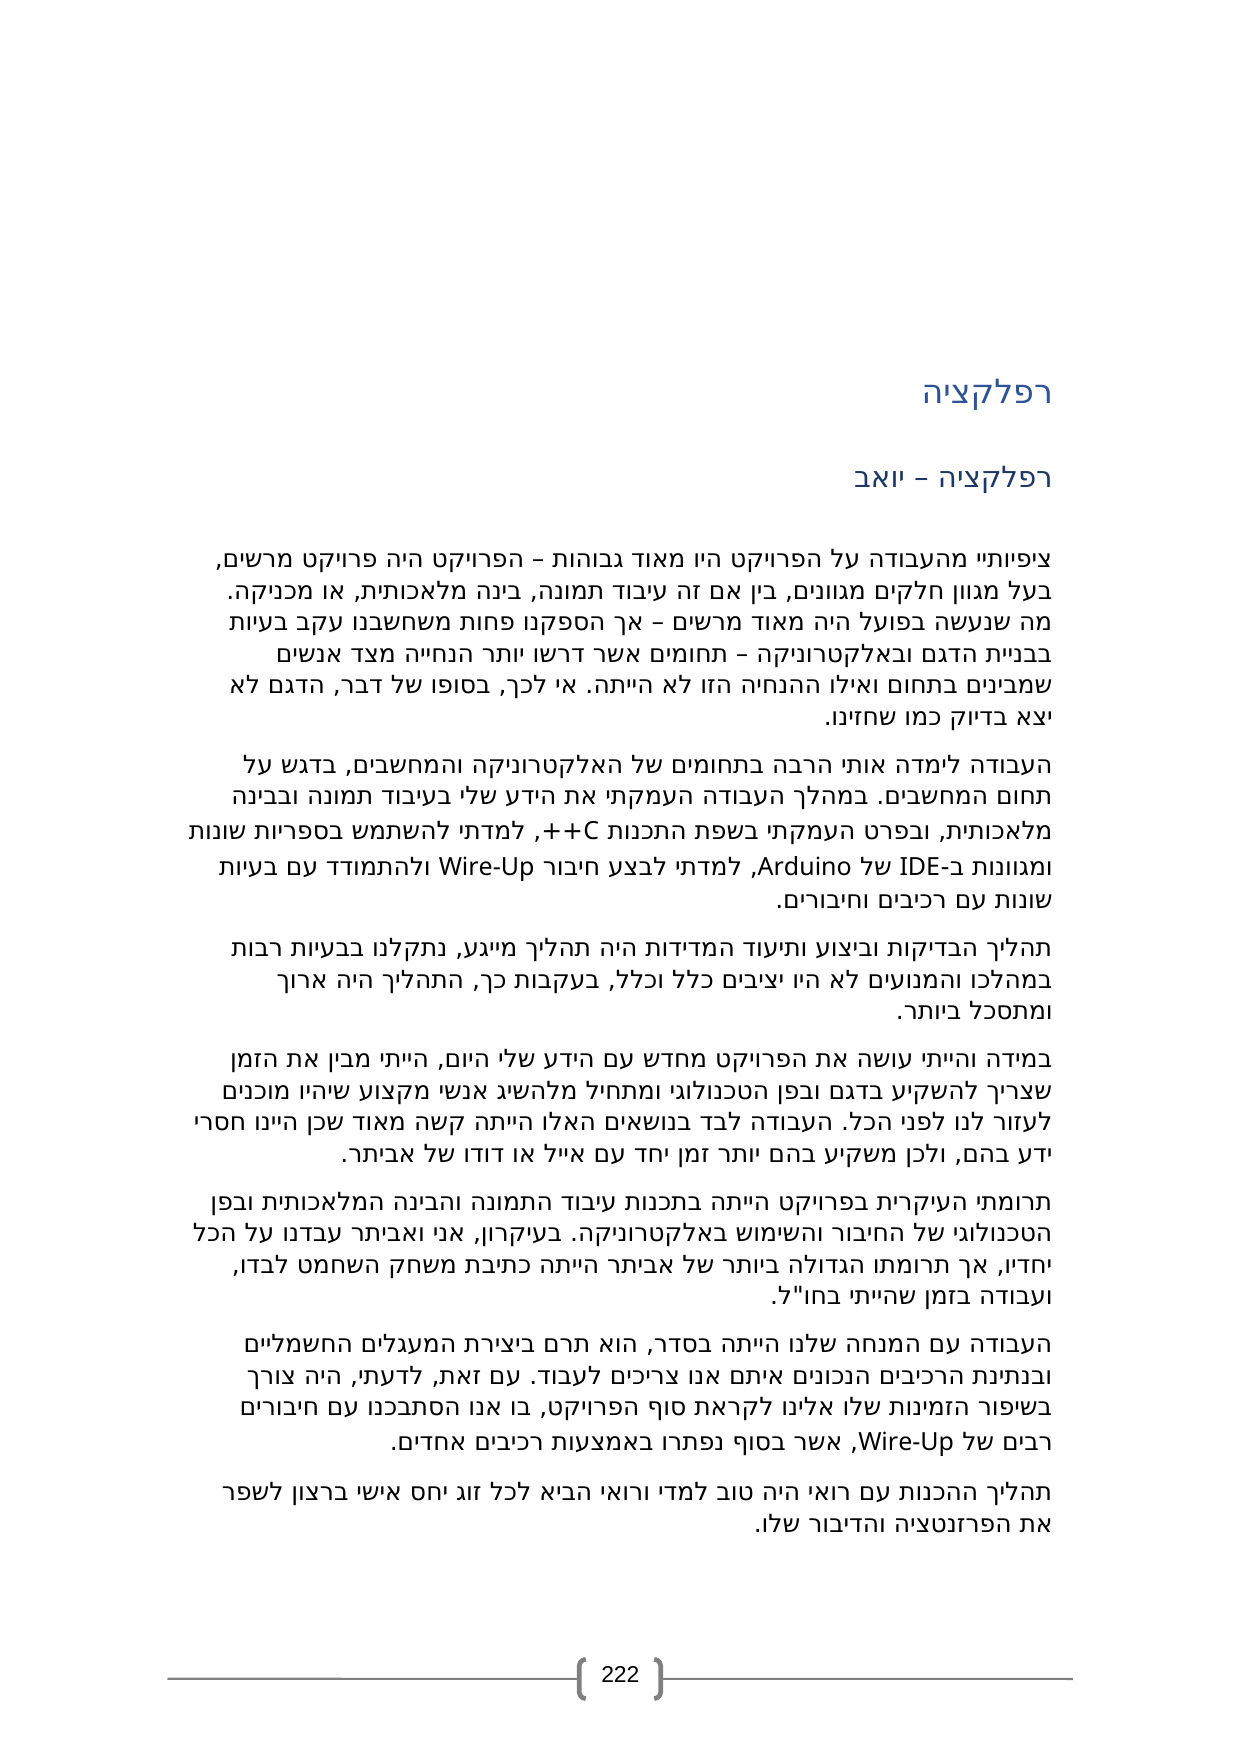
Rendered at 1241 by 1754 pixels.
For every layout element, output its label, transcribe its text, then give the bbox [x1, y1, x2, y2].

text במידה והייתי עושה את הפרויקט מחדש עם הידע שלי היום, הייתי מבין את הזמן שצריך להשקיע בדגם ובפן הטכנולוגי ומתחיל מלהשיג אנשי מקצוע שיהיו מוכנים לעזור לנו לפני הכל. העבודה לבד בנושאים האלו הייתה קשה מאוד שכן היינו חסרי ידע בהם, ולכן משקיע בהם יותר זמן יחד עם אייל או דודו של אביתר. [187, 1044, 1053, 1168]
text העבודה לימדה אותי הרבה בתחומים של האלקטרוניקה והמחשבים, בדגש על תחום המחשבים. במהלך העבודה העמקתי את הידע שלי בעיבוד תמונה ובבינה מלאכותית, ובפרט העמקתי בשפת התכנות C++, למדתי להשתמש בספריות שונות ומגוונות ב-IDE של Arduino, למדתי לבצע חיבור Wire-Up ולהתמודד עם בעיות שונות עם רכיבים וחיבורים. [187, 750, 1053, 914]
subtitle רפלקציה [187, 372, 1053, 411]
text תהליך הבדיקות וביצוע ותיעוד המדידות היה תהליך מייגע, נתקלנו בבעיות רבות במהלכו והמנועים לא היו יציבים כלל וכלל, בעקבות כך, התהליך היה ארוך ומתסכל ביותר. [187, 933, 1053, 1026]
text ציפיותיי מהעבודה על הפרויקט היו מאוד גבוהות – הפרויקט היה פרויקט מרשים, בעל מגוון חלקים מגוונים, בין אם זה עיבוד תמונה, בינה מלאכותית, או מכניקה. מה שנעשה בפועל היה מאוד מרשים – אך הספקנו פחות משחשבנו עקב בעיות בבניית הדגם ובאלקטרוניקה – תחומים אשר דרשו יותר הנחייה מצד אנשים שמבינים בתחום ואילו ההנחיה הזו לא הייתה. אי לכך, בסופו של דבר, הדגם לא יצא בדיוק כמו שחזינו. [187, 544, 1053, 731]
text תרומתי העיקרית בפרויקט הייתה בתכנות עיבוד התמונה והבינה המלאכותית ובפן הטכנולוגי של החיבור והשימוש באלקטרוניקה. בעיקרון, אני ואביתר עבדנו על הכל יחדיו, אך תרומתו הגדולה ביותר של אביתר הייתה כתיבת משחק השחמט לבדו, ועבודה בזמן שהייתי בחו"ל. [187, 1187, 1053, 1311]
subtitle רפלקציה – יואב [187, 461, 1053, 495]
text העבודה עם המנחה שלנו הייתה בסדר, הוא תרם ביצירת המעגלים החשמליים ובנתינת הרכיבים הנכונים איתם אנו צריכים לעבוד. עם זאת, לדעתי, היה צורך בשיפור הזמינות שלו אלינו לקראת סוף הפרויקט, בו אנו הסתבכנו עם חיבורים רבים של Wire-Up, אשר בסוף נפתרו באמצעות רכיבים אחדים. [187, 1329, 1053, 1458]
text תהליך ההכנות עם רואי היה טוב למדי ורואי הביא לכל זוג יחס אישי ברצון לשפר את הפרזנטציה והדיבור שלו. [187, 1477, 1053, 1538]
